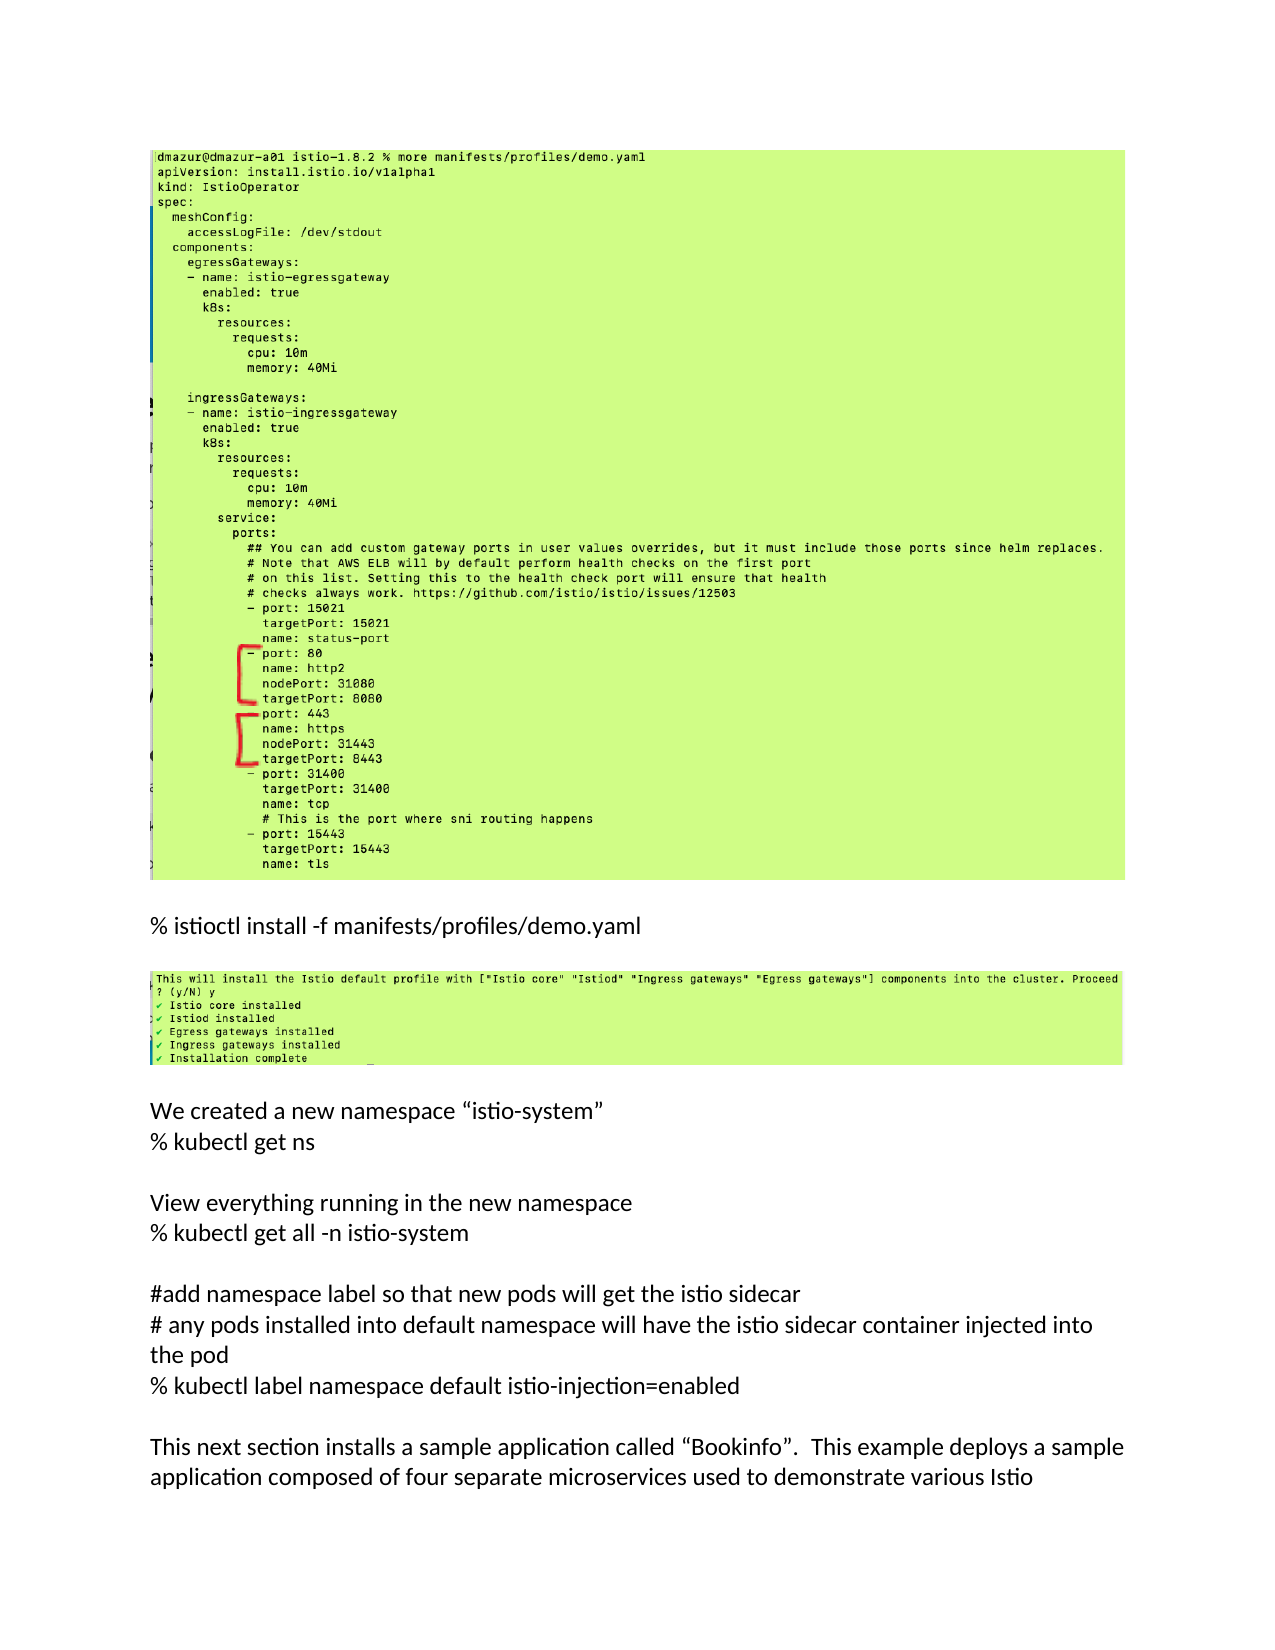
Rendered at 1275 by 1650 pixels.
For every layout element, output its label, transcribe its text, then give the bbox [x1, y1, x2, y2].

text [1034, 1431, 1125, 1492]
text #add namespace label so that new pods will get the istio sidecar [150, 1278, 1125, 1309]
picture [150, 150, 1125, 880]
text % kubectl get all -n istio-system [150, 1217, 1125, 1248]
picture [150, 971, 1125, 1065]
text # any pods installed into default namespace will have the istio sidecar container injected into the pod [150, 1309, 1125, 1370]
text % istioctl install -f manifests/profiles/demo.yaml [150, 910, 1125, 941]
text We created a new namespace “istio-system” [150, 1095, 1125, 1126]
text View everything running in the new namespace [150, 1187, 1125, 1217]
text % kubectl get ns [150, 1126, 1125, 1156]
text % kubectl label namespace default istio-injection=enabled [150, 1370, 1125, 1401]
